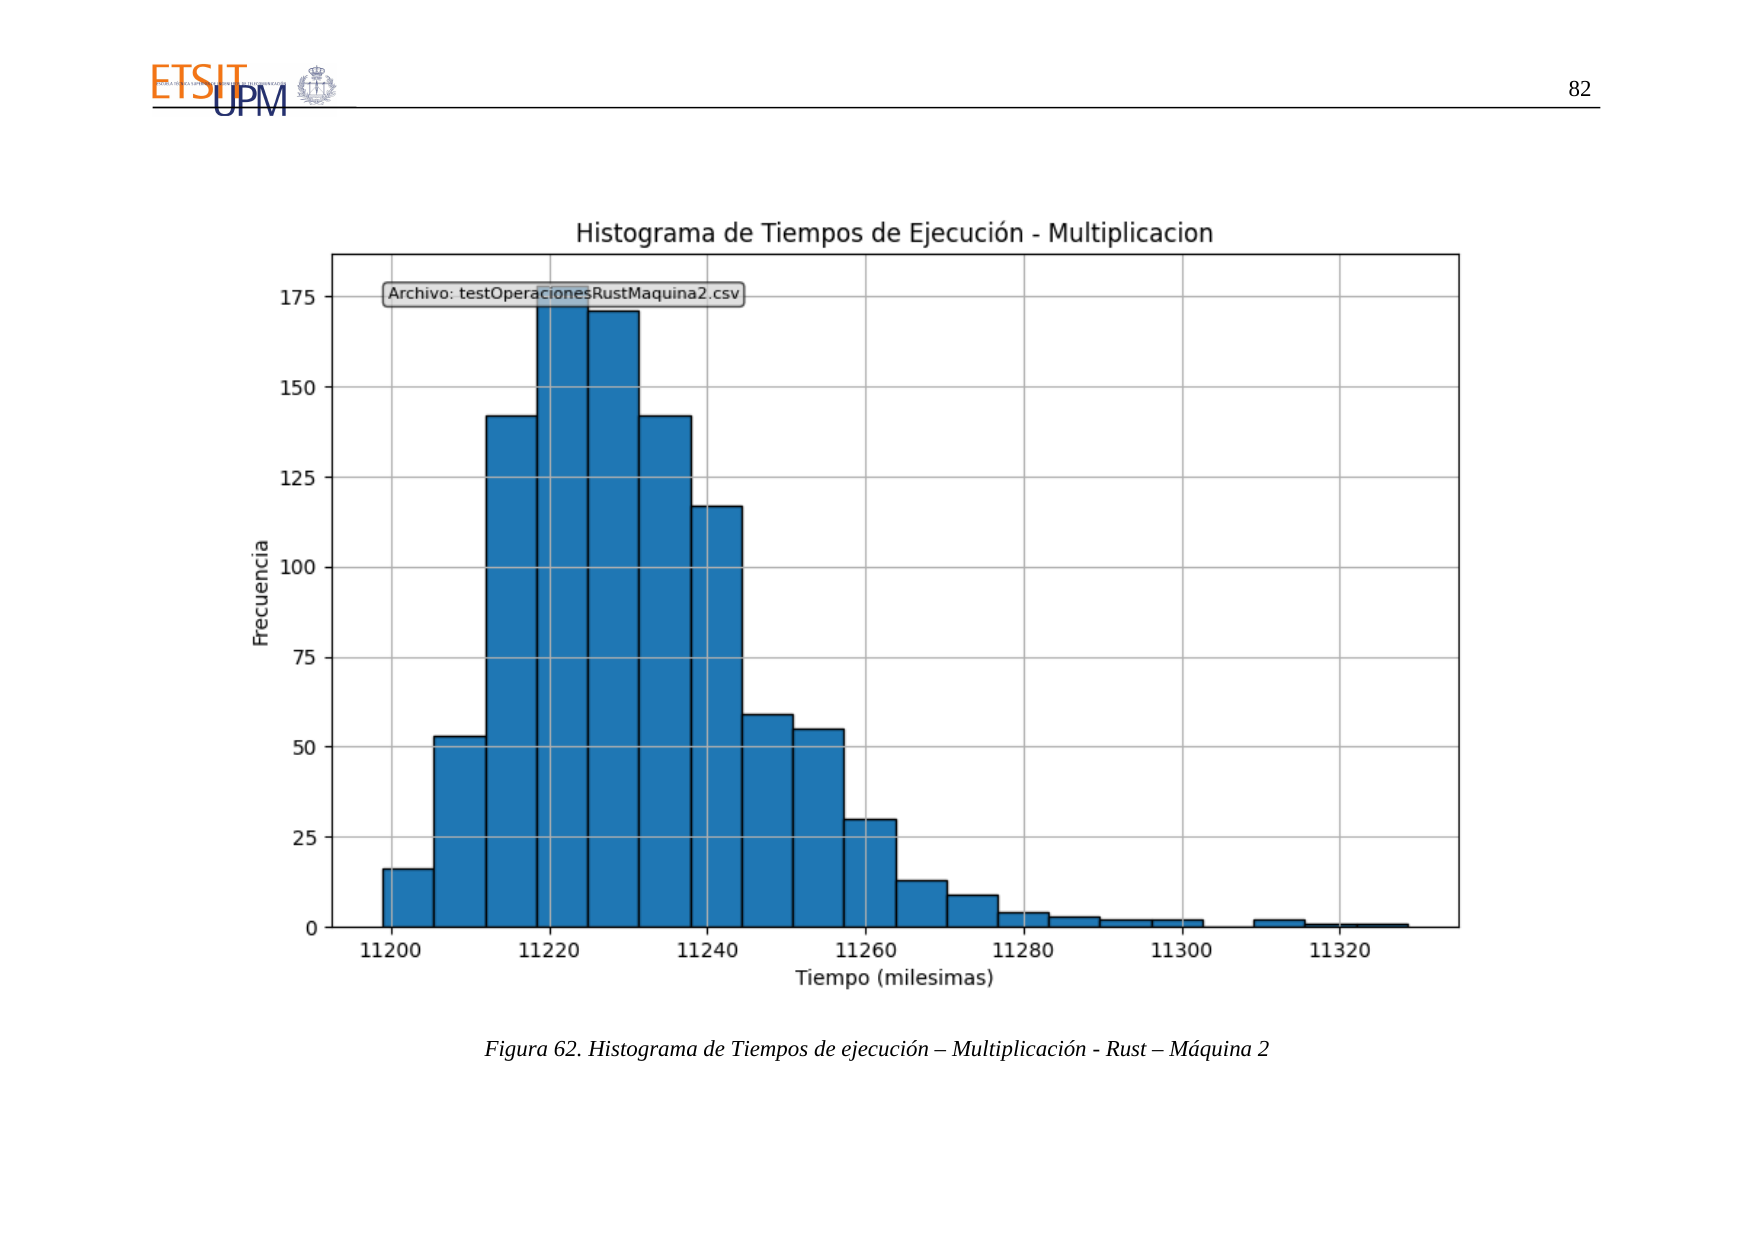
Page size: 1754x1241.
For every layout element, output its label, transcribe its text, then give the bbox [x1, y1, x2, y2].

picture [150, 150, 1604, 1023]
picture [151, 63, 338, 117]
text Figura 62. Histograma de Tiempos de ejecución – Multiplicación - Rust – Máquina 2 [150, 1035, 1604, 1061]
